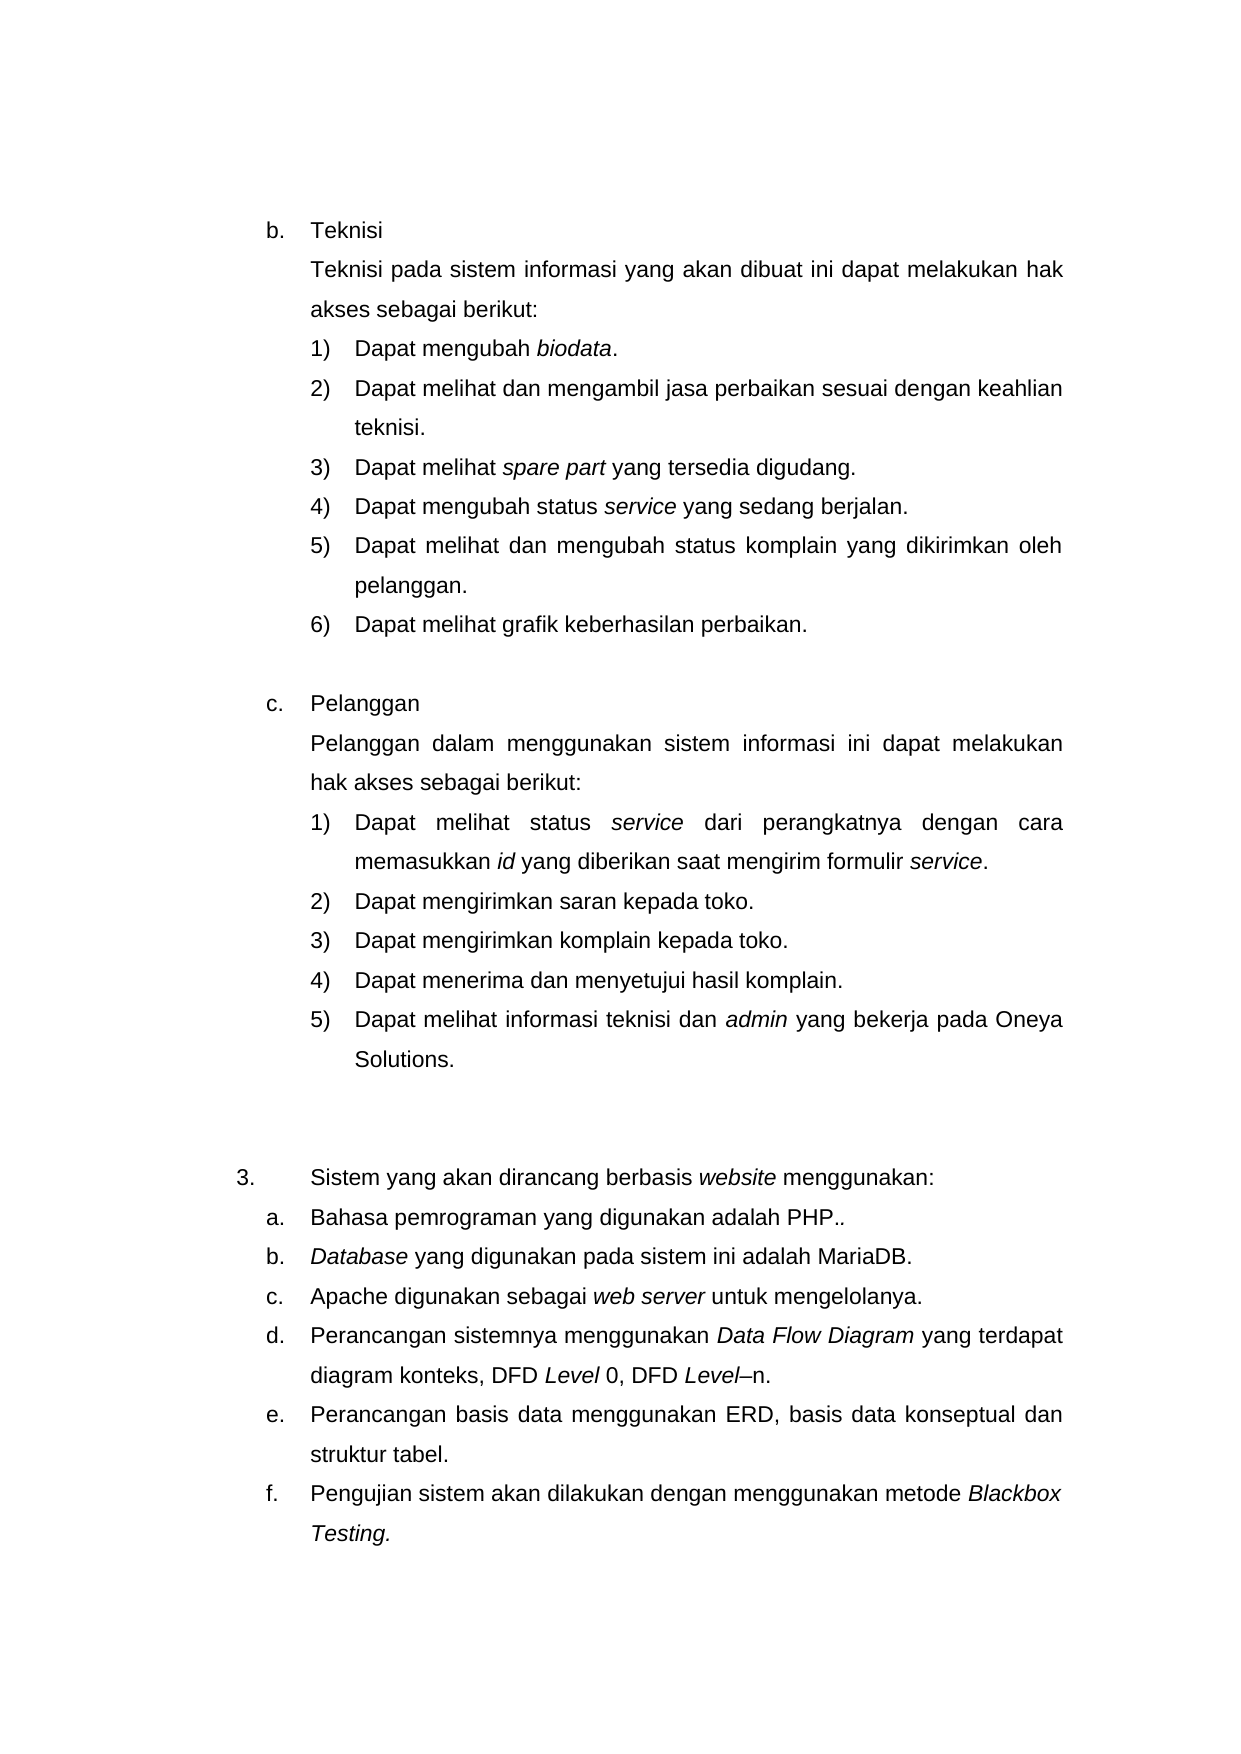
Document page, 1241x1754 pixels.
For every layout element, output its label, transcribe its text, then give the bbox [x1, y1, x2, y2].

list Bahasa pemrograman yang digunakan adalah PHP.. [266, 1204, 1063, 1230]
list Dapat melihat informasi teknisi dan admin yang bekerja pada Oneya Solutions. [310, 1006, 1063, 1072]
text Teknisi pada sistem informasi yang akan dibuat ini dapat melakukan hak akses sebagai berikut: [310, 256, 1063, 322]
list Perancangan basis data menggunakan ERD, basis data konseptual dan struktur tabel. [266, 1401, 1063, 1467]
list Perancangan sistemnya menggunakan Data Flow Diagram yang terdapat diagram konteks, DFD Level 0, DFD Level–n. [266, 1322, 1063, 1388]
list Sistem yang akan dirancang berbasis website menggunakan: [236, 1164, 1063, 1191]
text b. Teknisi [266, 217, 1063, 243]
list Dapat mengirimkan komplain kepada toko. [310, 927, 1063, 954]
text c. Pelanggan [266, 690, 1063, 717]
list Dapat melihat status service dari perangkatnya dengan cara memasukkan id yang diberikan saat mengirim formulir service. [310, 809, 1063, 875]
list Dapat melihat spare part yang tersedia digudang. [310, 453, 1063, 480]
list Dapat melihat dan mengambil jasa perbaikan sesuai dengan keahlian teknisi. [310, 374, 1063, 440]
list Pengujian sistem akan dilakukan dengan menggunakan metode Blackbox Testing. [266, 1480, 1063, 1546]
text Pelanggan dalam menggunakan sistem informasi ini dapat melakukan hak akses sebagai berikut: [310, 730, 1063, 796]
list Dapat mengubah status service yang sedang berjalan. [310, 493, 1063, 519]
list Apache digunakan sebagai web server untuk mengelolanya. [266, 1283, 1063, 1309]
list Dapat mengubah biodata. [310, 335, 1063, 361]
list Dapat melihat dan mengubah status komplain yang dikirimkan oleh pelanggan. [310, 532, 1063, 598]
list Dapat menerima dan menyetujui hasil komplain. [310, 967, 1063, 993]
list Database yang digunakan pada sistem ini adalah MariaDB. [266, 1243, 1063, 1269]
list Dapat mengirimkan saran kepada toko. [310, 888, 1063, 914]
list Dapat melihat grafik keberhasilan perbaikan. [310, 611, 1063, 638]
